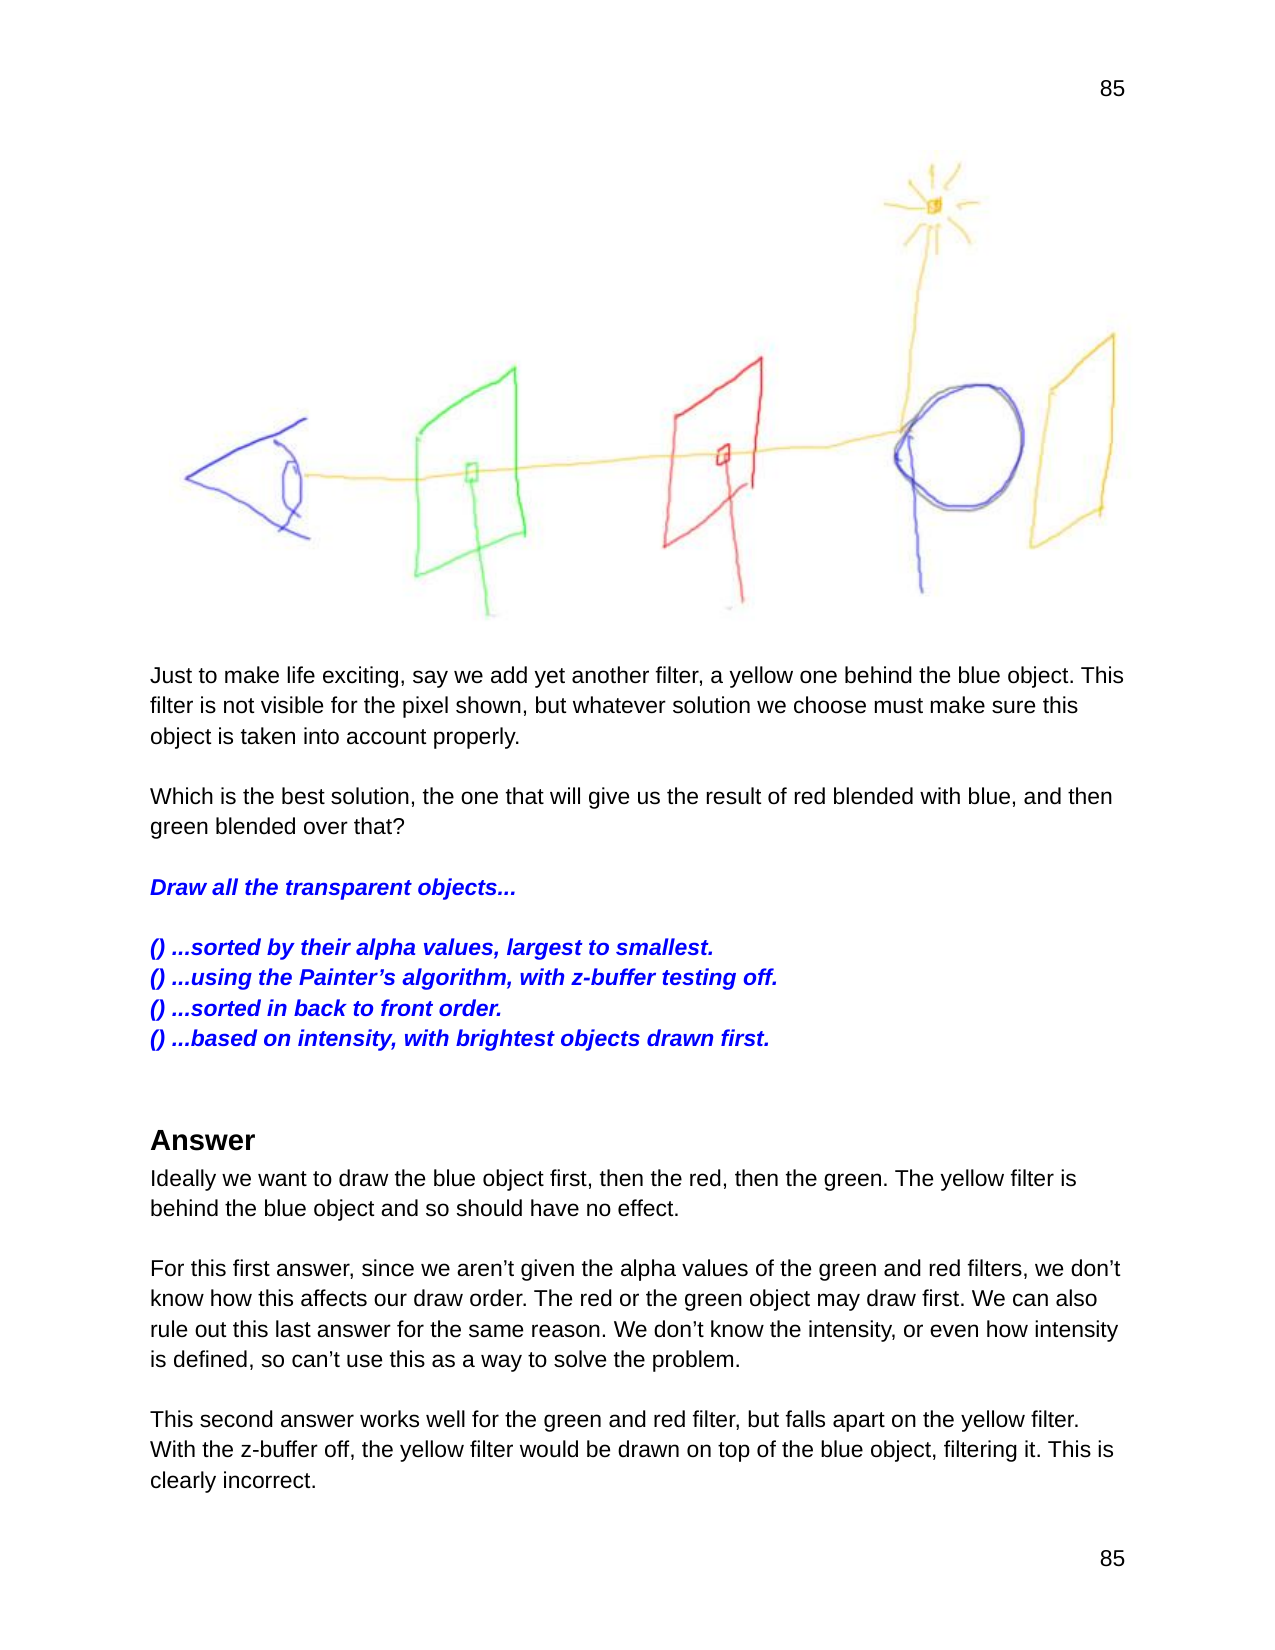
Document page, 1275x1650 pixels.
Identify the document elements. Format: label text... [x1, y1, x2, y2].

text Which is the best solution, the one that will give us the result of red blended with blue, and then green blended over that? [150, 783, 1125, 839]
text For this first answer, since we aren’t given the alpha values of the green and red filters, we don’t know how this affects our draw order. The red or the green object may draw first. We can also rule out this last answer for the same reason. We don’t know the intensity, or even how intensity is defined, so can’t use this as a way to solve the problem. [150, 1255, 1125, 1372]
text This second answer works well for the green and red filter, but falls apart on the yellow filter. With the z-buffer off, the yellow filter would be drawn on top of the blue object, filtering it. This is clearly incorrect. [150, 1406, 1125, 1493]
text () ...using the Painter’s algorithm, with z-buffer testing off. [150, 964, 1125, 991]
text Draw all the transparent objects... [150, 874, 1125, 900]
picture [168, 150, 1138, 629]
subtitle Answer [150, 1123, 1125, 1156]
text () ...sorted in back to front order. [150, 994, 1125, 1021]
text Just to make life exciting, say we add yet another filter, a yellow one behind the blue object. This filter is not visible for the pixel shown, but whatever solution we choose must make sure this object is taken into account properly. [150, 662, 1125, 749]
text Ideally we want to draw the blue object first, then the red, then the green. The yellow filter is behind the blue object and so should have no effect. [150, 1164, 1125, 1221]
text () ...sorted by their alpha values, largest to smallest. [150, 934, 1125, 960]
text () ...based on intensity, with brightest objects drawn first. [150, 1025, 1125, 1051]
